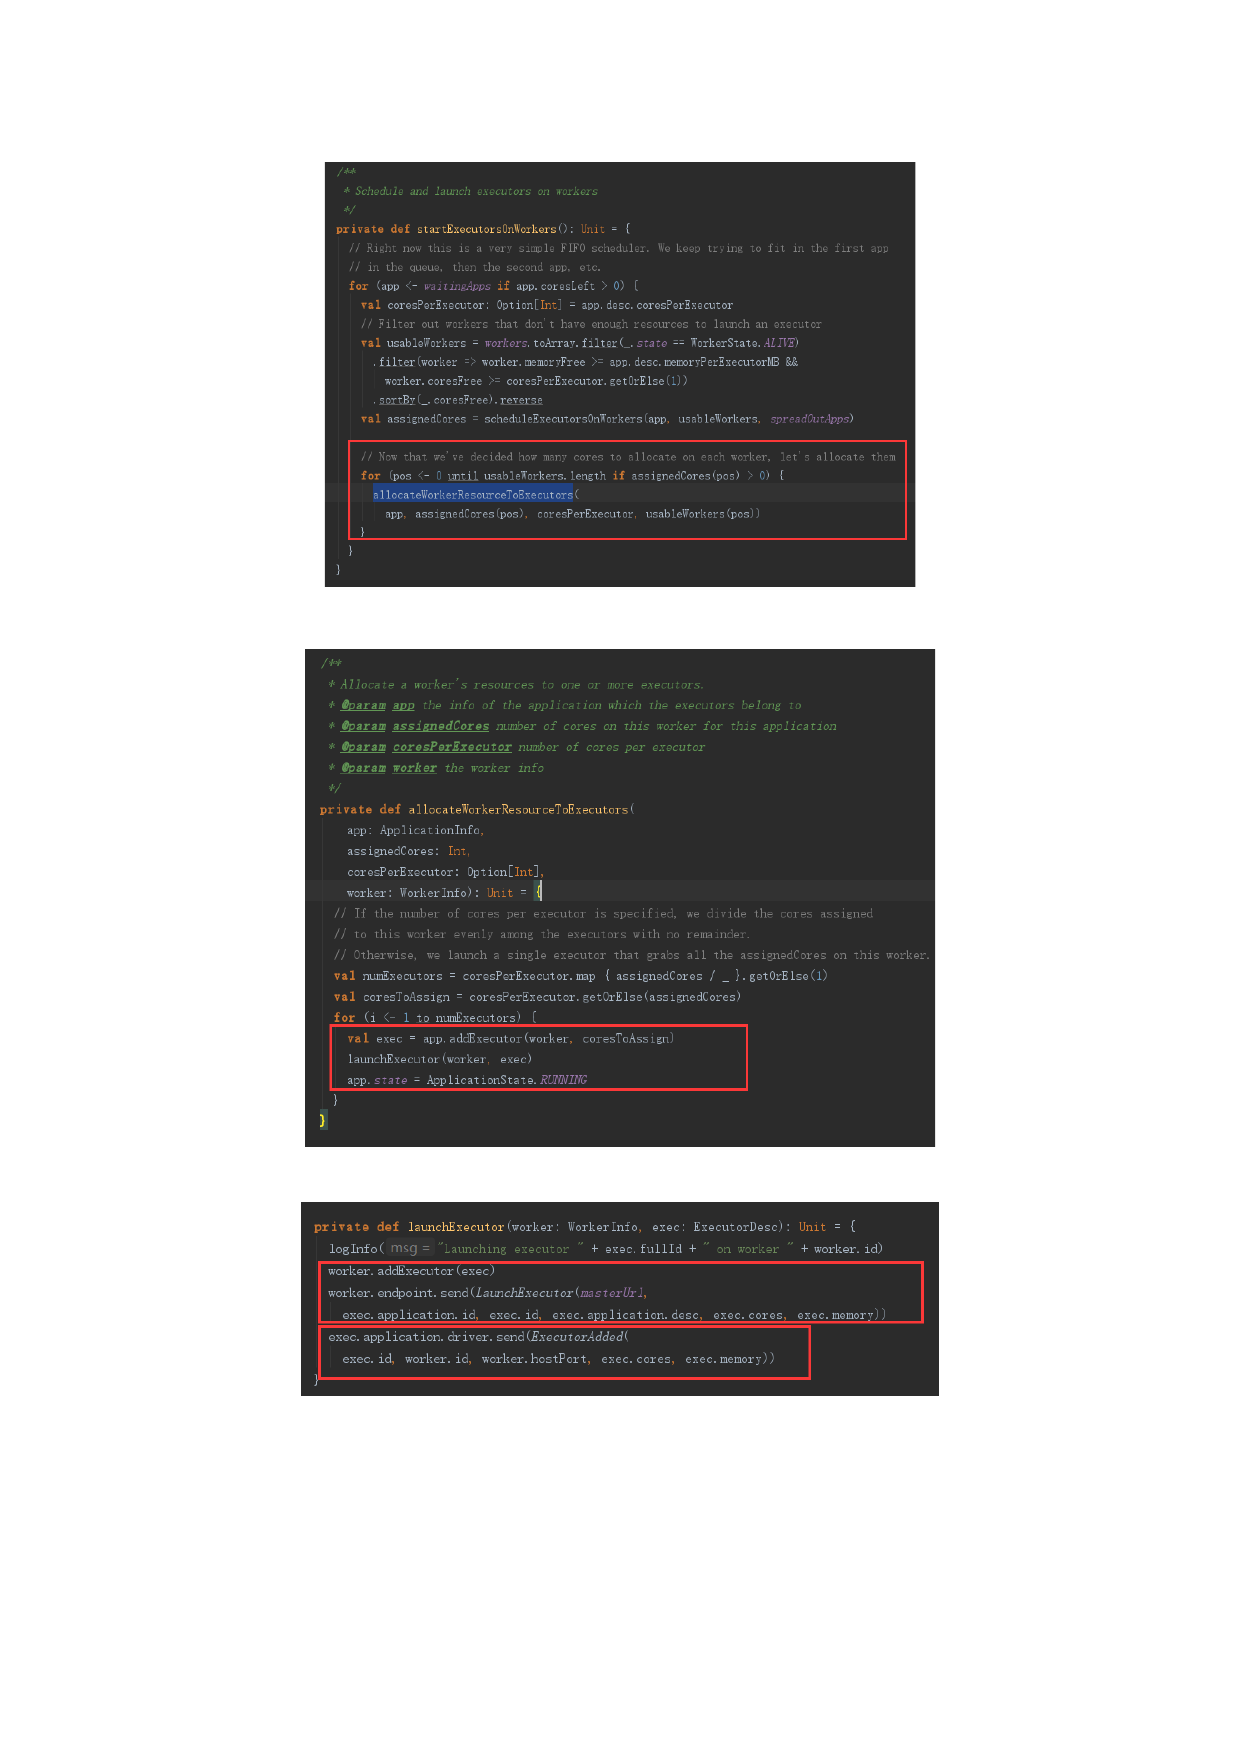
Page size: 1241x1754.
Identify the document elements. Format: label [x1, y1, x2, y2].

picture [324, 162, 916, 587]
picture [301, 1202, 939, 1396]
picture [305, 649, 936, 1147]
